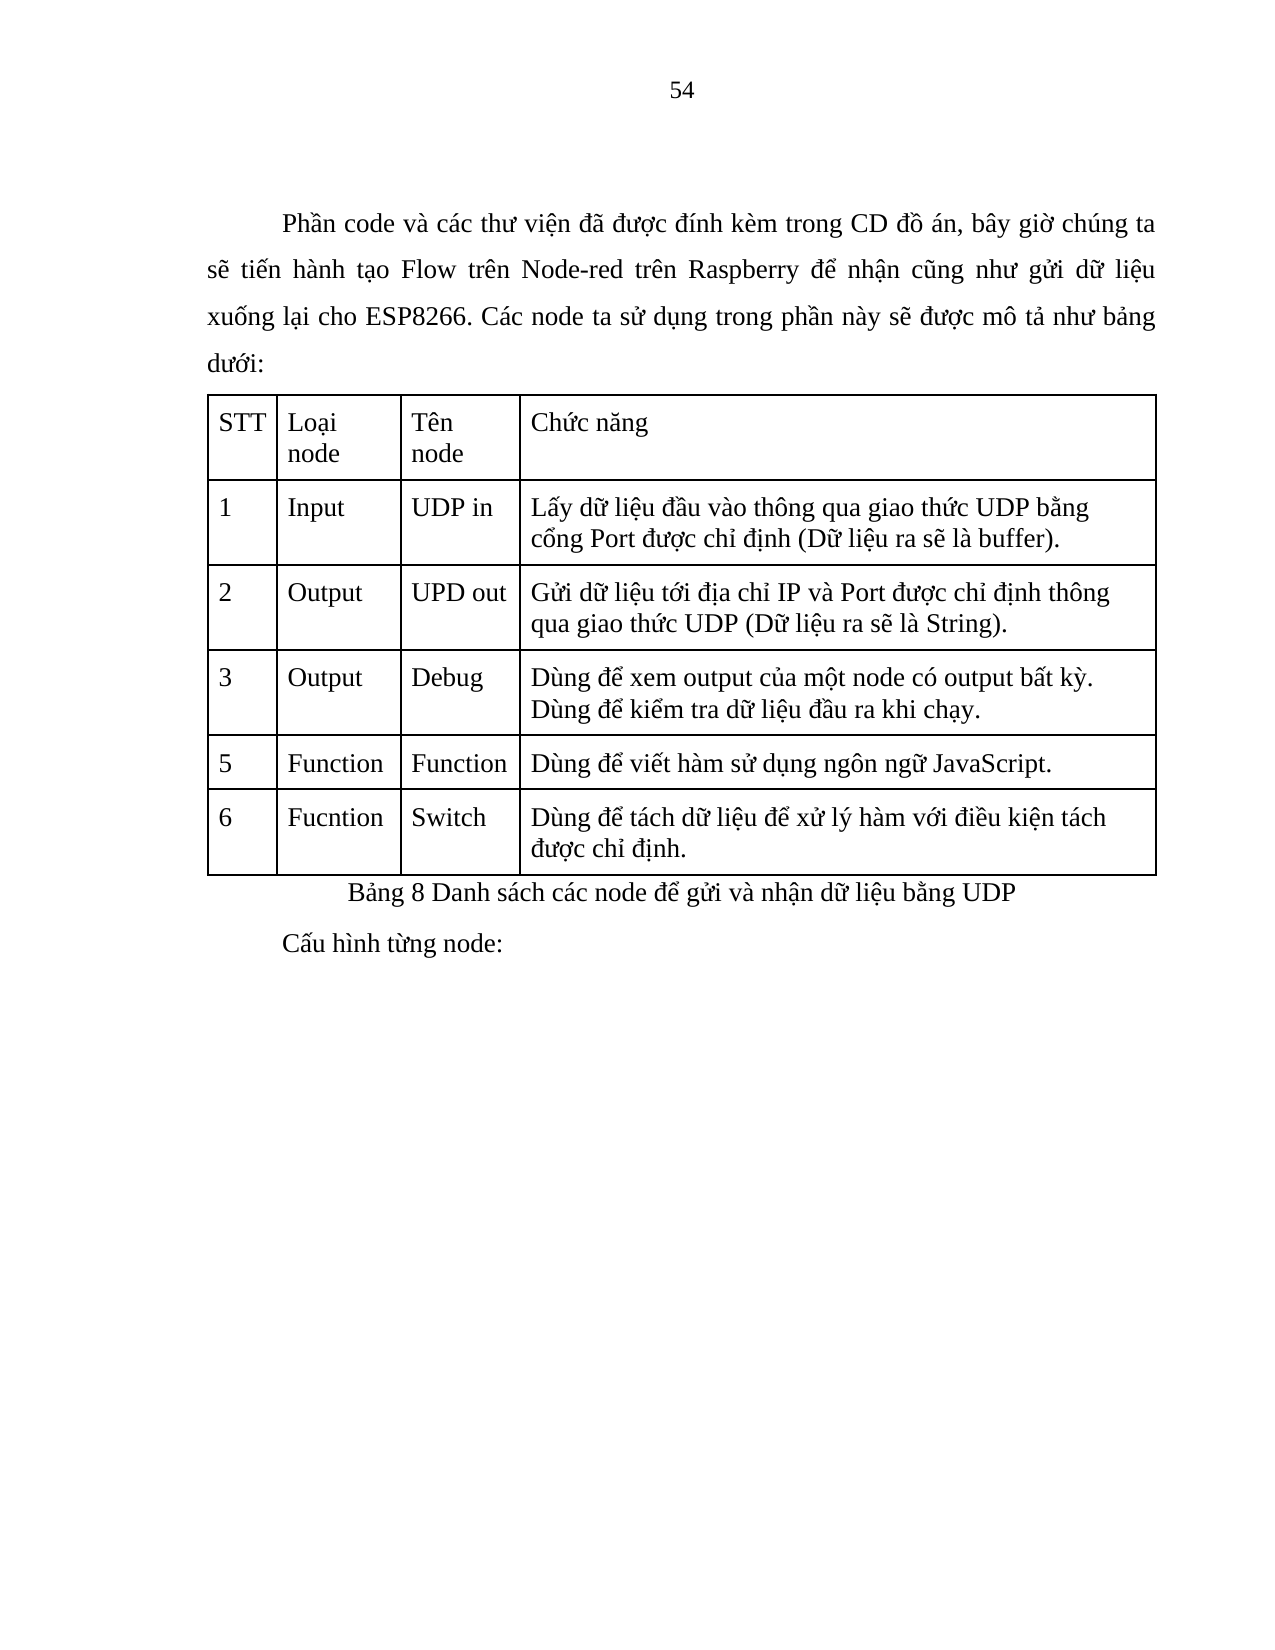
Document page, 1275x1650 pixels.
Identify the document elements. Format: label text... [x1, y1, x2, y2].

table_cell 5 [209, 736, 276, 788]
table_cell 1 [209, 481, 276, 564]
table_cell UDP in [402, 481, 519, 564]
table_cell 6 [209, 790, 276, 873]
table_header Tên node [402, 396, 519, 479]
table_cell Debug [402, 651, 519, 734]
table_cell Lấy dữ liệu đầu vào thông qua giao thức UDP bằng cổng Port được chỉ định (Dữ liệu ra sẽ là buffer). [521, 481, 1155, 564]
table_cell Dùng để xem output của một node có output bất kỳ. Dùng để kiểm tra dữ liệu đầu ra khi chạy. [521, 651, 1155, 734]
table_cell Function [278, 736, 400, 788]
table_cell Switch [402, 790, 519, 873]
text Cấu hình từng node: [207, 928, 1157, 959]
table_cell Input [278, 481, 400, 564]
table_cell Gửi dữ liệu tới địa chỉ IP và Port được chỉ định thông qua giao thức UDP (Dữ liệu ra sẽ là String). [521, 566, 1155, 649]
table_cell Dùng để tách dữ liệu để xử lý hàm với điều kiện tách được chỉ định. [521, 790, 1155, 873]
table_header STT [209, 396, 276, 479]
table_cell Output [278, 566, 400, 649]
table_cell 2 [209, 566, 276, 649]
table_cell Dùng để viết hàm sử dụng ngôn ngữ JavaScript. [521, 736, 1155, 788]
text Phần code và các thư viện đã được đính kèm trong CD đồ án, bây giờ chúng ta sẽ tiến hành tạo Flow trên Node-red trên Raspberry để nhận cũng như gửi dữ liệu xuống lại cho ESP8266. Các node ta sử dụng trong phần này sẽ được mô tả như bảng dưới: [207, 207, 1157, 378]
table_header Loại node [278, 396, 400, 479]
table_cell 3 [209, 651, 276, 734]
table_cell Fucntion [278, 790, 400, 873]
table_cell UPD out [402, 566, 519, 649]
table_cell Function [402, 736, 519, 788]
table_header Chức năng [521, 396, 1155, 479]
table_cell Output [278, 651, 400, 734]
